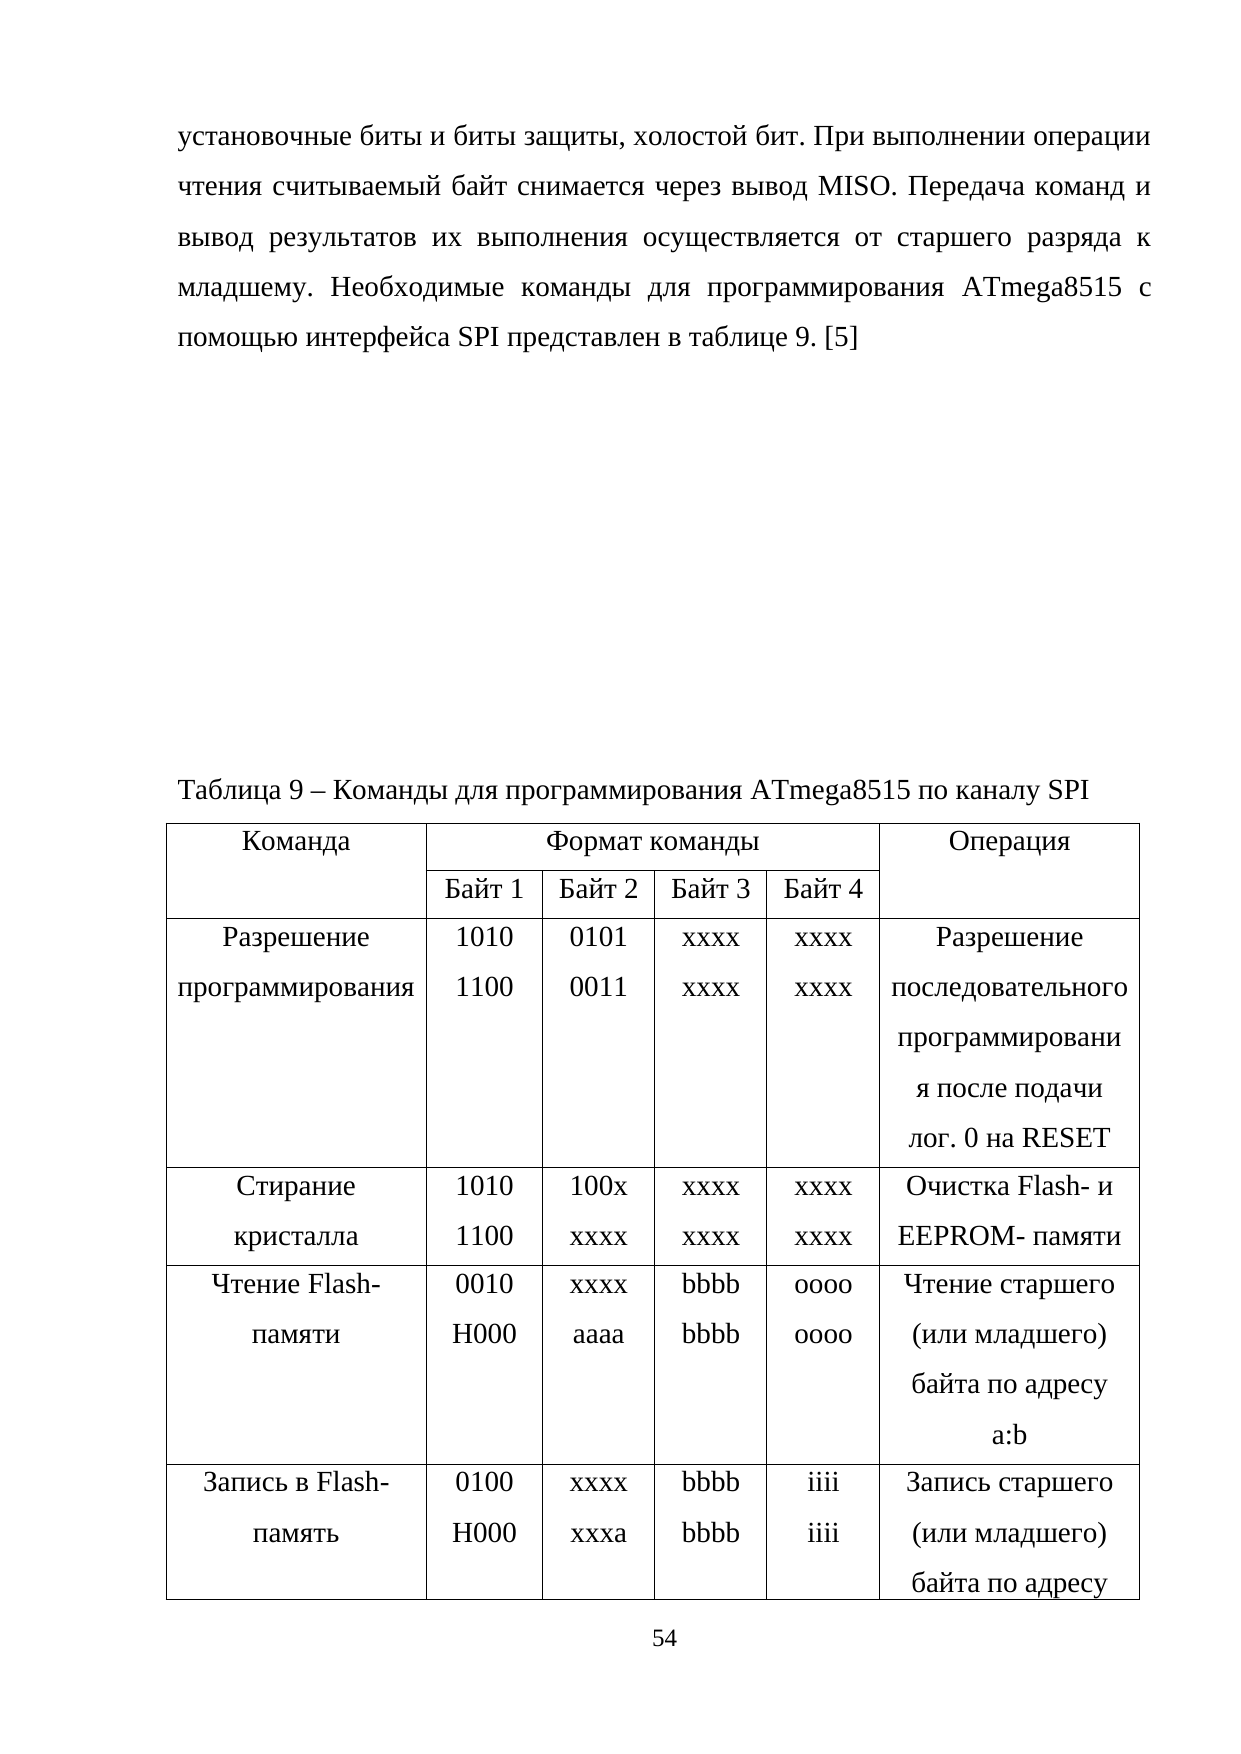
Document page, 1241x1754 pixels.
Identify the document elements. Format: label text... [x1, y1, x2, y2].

table_cell 1010 1100 [427, 1168, 542, 1265]
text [177, 118, 1152, 353]
table_cell xxxx xxxx [767, 919, 879, 1167]
table_cell Байт 4 [767, 871, 879, 918]
table_cell oooo oooo [767, 1266, 879, 1463]
table_cell Байт 1 [427, 871, 542, 918]
table_header Команда [167, 824, 426, 918]
table_cell bbbb bbbb [655, 1465, 766, 1599]
table_cell Байт 3 [655, 871, 766, 918]
table_cell Чтение старшего (или младшего) байта по адресу a:b [880, 1266, 1139, 1463]
table_cell bbbb bbbb [655, 1266, 766, 1463]
table_cell 1010 1100 [427, 919, 542, 1167]
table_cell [880, 1465, 1139, 1599]
table_cell 0100 H000 [427, 1465, 542, 1599]
table_cell Очистка Flash- и EEPROM- памяти [880, 1168, 1139, 1265]
table_cell xxxx aaaa [543, 1266, 654, 1463]
table_cell 100x xxxx [543, 1168, 654, 1265]
table_cell Стирание кристалла [167, 1168, 426, 1265]
table_header Операция [880, 824, 1139, 918]
table_cell Чтение Flash-памяти [167, 1266, 426, 1463]
table_cell xxxx xxxx [767, 1168, 879, 1265]
text Таблица 9 – Команды для программирования ATmega8515 по каналу SPI [177, 772, 1152, 806]
table_cell 0010 H000 [427, 1266, 542, 1463]
table_cell xxxx xxxx [655, 919, 766, 1167]
table_cell xxxx xxxx [655, 1168, 766, 1265]
table_header Формат команды [427, 824, 879, 870]
table_cell Разрешение последовательного программирования после подачи лог. 0 на RESET [880, 919, 1139, 1167]
table_cell 0101 0011 [543, 919, 654, 1167]
table_cell Байт 2 [543, 871, 654, 918]
table_cell Разрешение программирования [167, 919, 426, 1167]
table_cell xxxx xxxa [543, 1465, 654, 1599]
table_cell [167, 1465, 426, 1599]
table_cell iiii iiii [767, 1465, 879, 1599]
